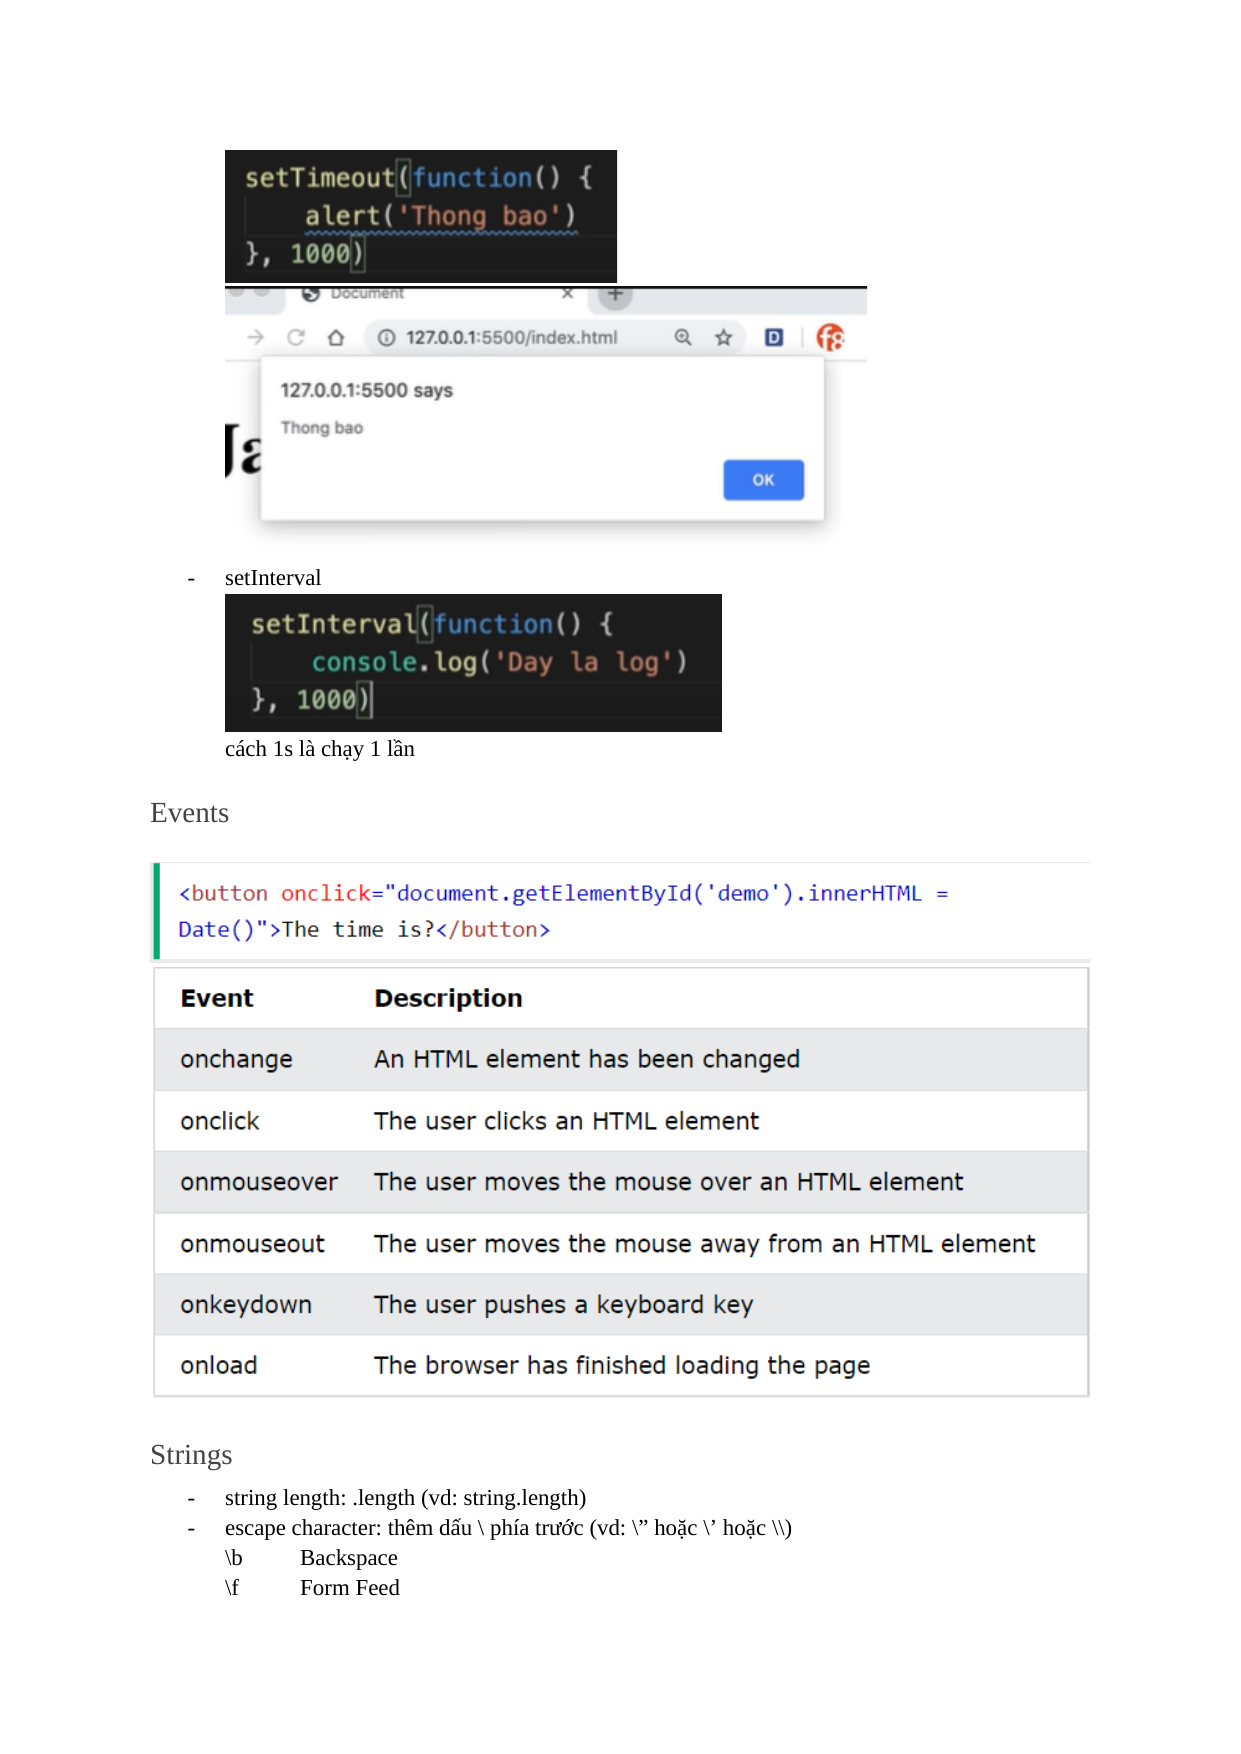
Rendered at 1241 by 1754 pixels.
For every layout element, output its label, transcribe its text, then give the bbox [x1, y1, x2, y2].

text \f Form Feed [225, 1574, 1090, 1601]
picture [225, 150, 618, 283]
list escape character: thêm dấu \ phía trước (vd: \” hoặc \’ hoặc \\) [187, 1514, 1090, 1540]
list string length: .length (vd: string.length) [187, 1484, 1090, 1510]
picture [225, 286, 868, 561]
text Strings [150, 1437, 1090, 1471]
text Events [150, 795, 1090, 828]
picture [150, 862, 1091, 963]
list setInterval [187, 564, 1090, 590]
text cách 1s là chạy 1 lần [225, 736, 1090, 762]
text \b Backspace [225, 1544, 1090, 1571]
picture [150, 966, 1091, 1400]
picture [225, 594, 722, 732]
